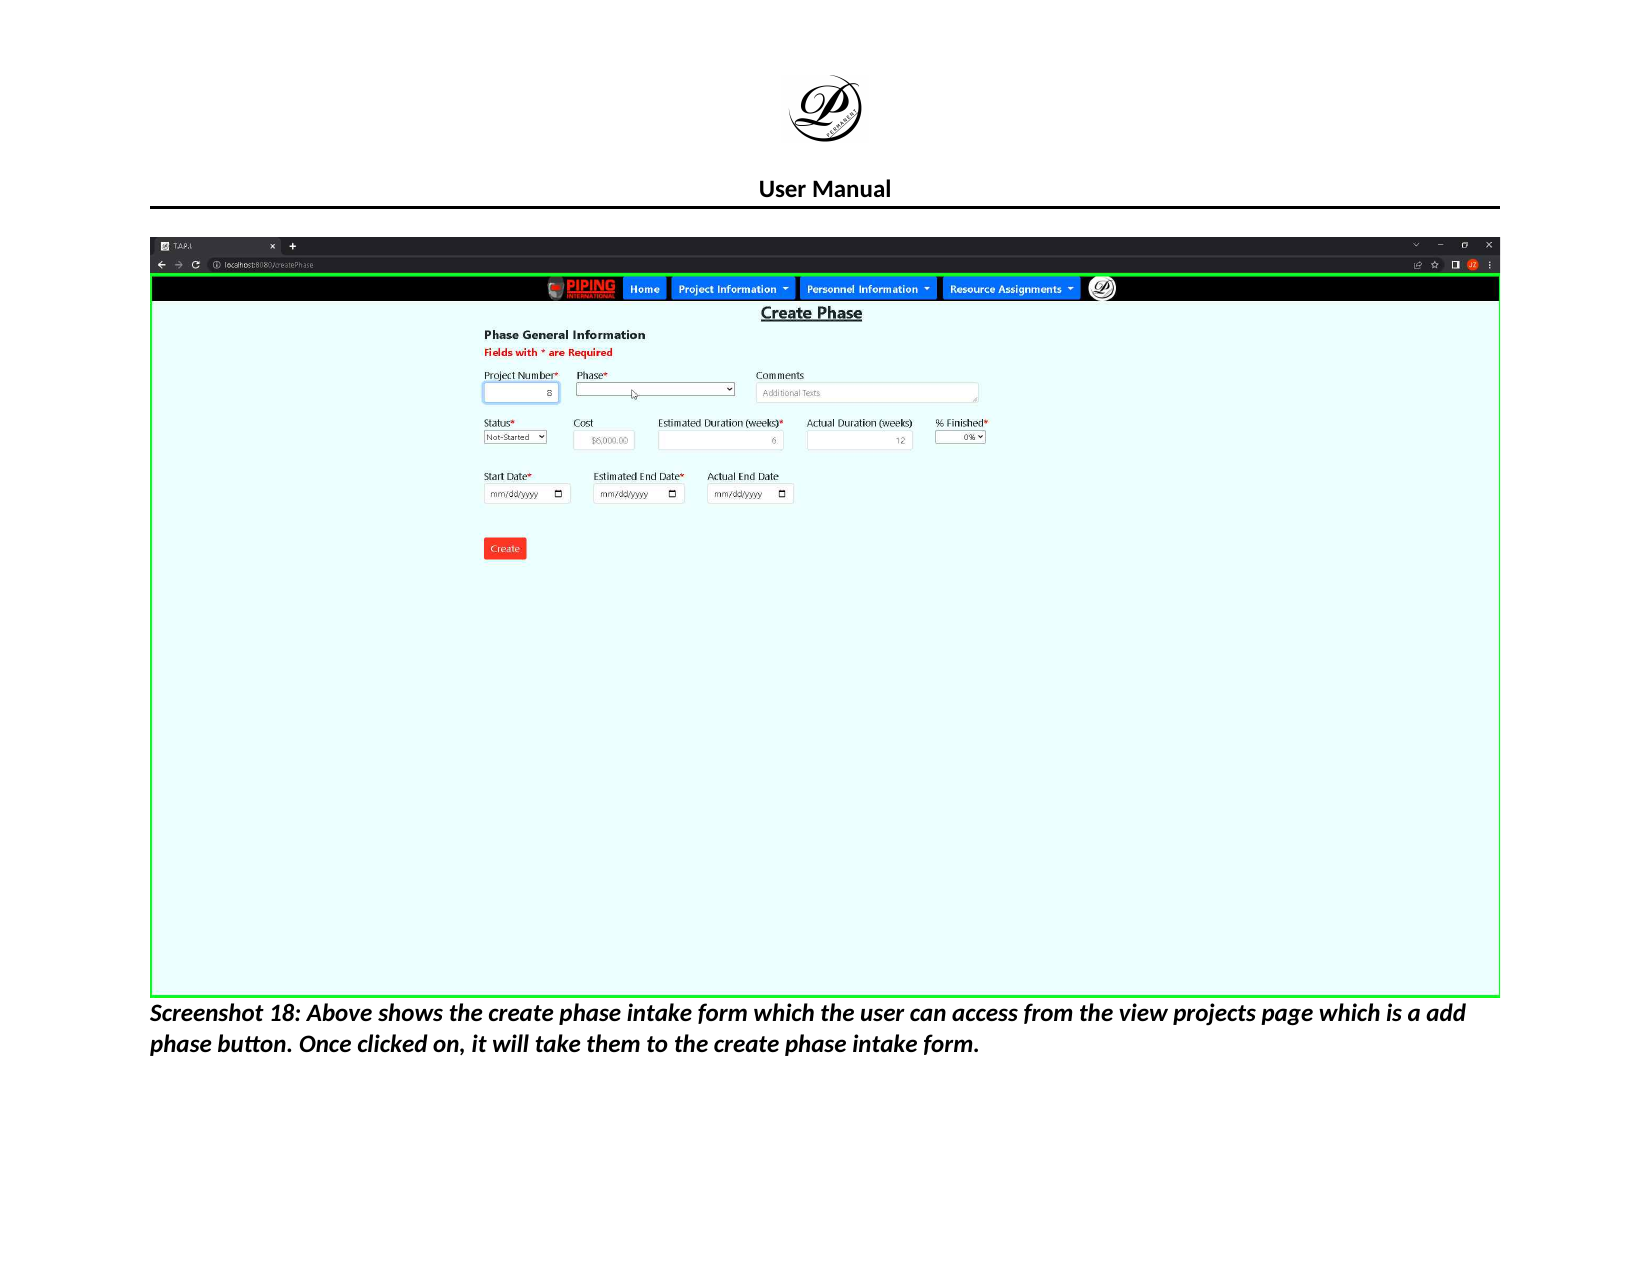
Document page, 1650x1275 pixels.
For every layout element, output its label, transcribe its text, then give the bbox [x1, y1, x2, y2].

picture [150, 237, 1500, 998]
text Screenshot 18: Above shows the create phase intake form which the user can access from the view projects page which is a add phase button. Once clicked on, it will take them to the create phase intake form. [150, 998, 1500, 1058]
picture [781, 75, 869, 143]
